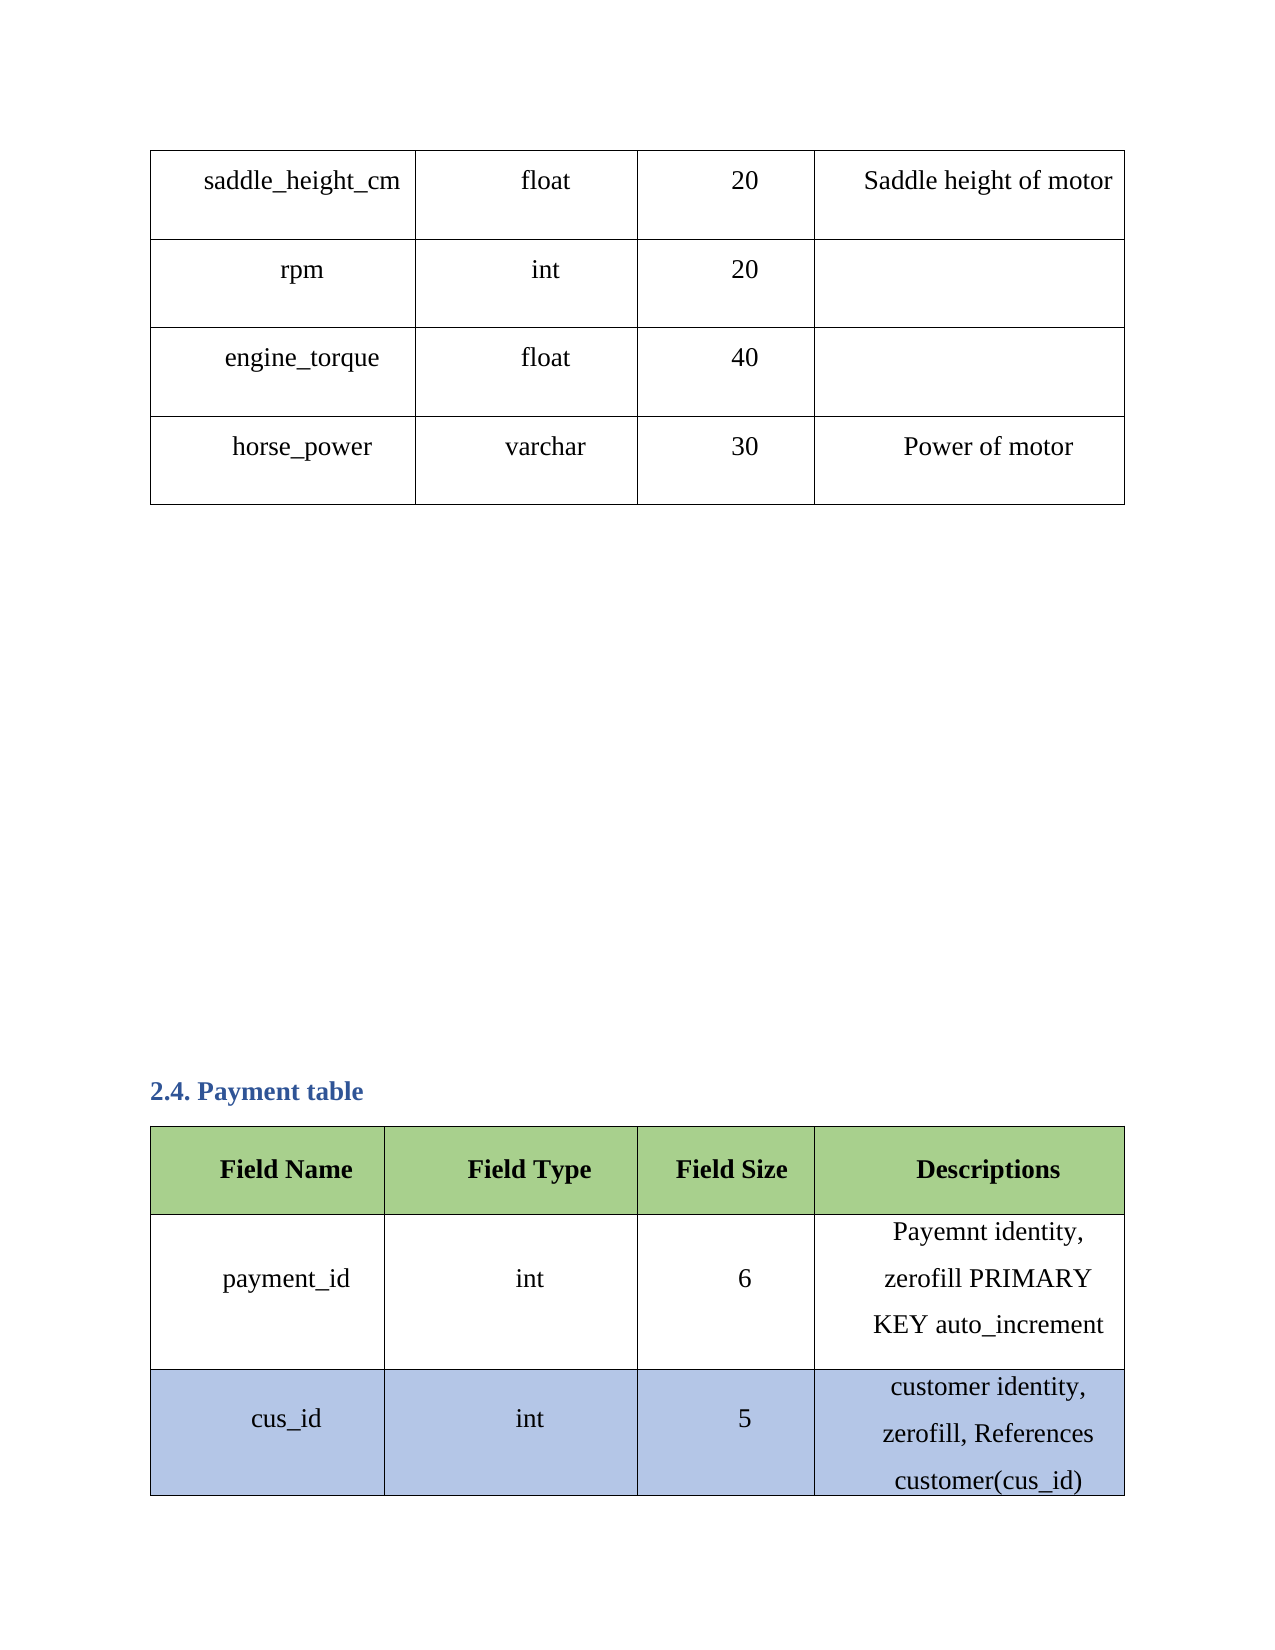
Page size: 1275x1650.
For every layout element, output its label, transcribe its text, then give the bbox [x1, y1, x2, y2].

table_cell Saddle height of motor [815, 151, 1124, 239]
table_cell 5 [638, 1370, 814, 1495]
table_cell Power of motor [815, 417, 1124, 504]
table_cell float [416, 328, 637, 416]
table_cell Payemnt identity, zerofill PRIMARY KEY auto_increment [815, 1215, 1124, 1369]
table_cell cus_id [151, 1370, 384, 1495]
table_cell float [416, 151, 637, 239]
table_cell int [385, 1370, 637, 1495]
table_cell engine_torque [151, 328, 415, 416]
table_header Field Type [385, 1127, 637, 1214]
table_cell 30 [638, 417, 814, 504]
table_cell [815, 328, 1124, 416]
table_cell customer identity, zerofill, References customer(cus_id) [815, 1370, 1124, 1495]
table_cell payment_id [151, 1215, 384, 1369]
table_cell 20 [638, 151, 814, 239]
table_header Descriptions [815, 1127, 1124, 1214]
table_cell rpm [151, 240, 415, 327]
table_cell int [385, 1215, 637, 1369]
table_cell varchar [416, 417, 637, 504]
table_cell 40 [638, 328, 814, 416]
table_cell horse_power [151, 417, 415, 504]
table_cell saddle_height_cm [151, 151, 415, 239]
table_header Field Size [638, 1127, 814, 1214]
table_cell int [416, 240, 637, 327]
table_cell 20 [638, 240, 814, 327]
table_header Field Name [151, 1127, 384, 1214]
table_cell 6 [638, 1215, 814, 1369]
text 2.4. Payment table [150, 1075, 1125, 1106]
table_cell [815, 240, 1124, 327]
